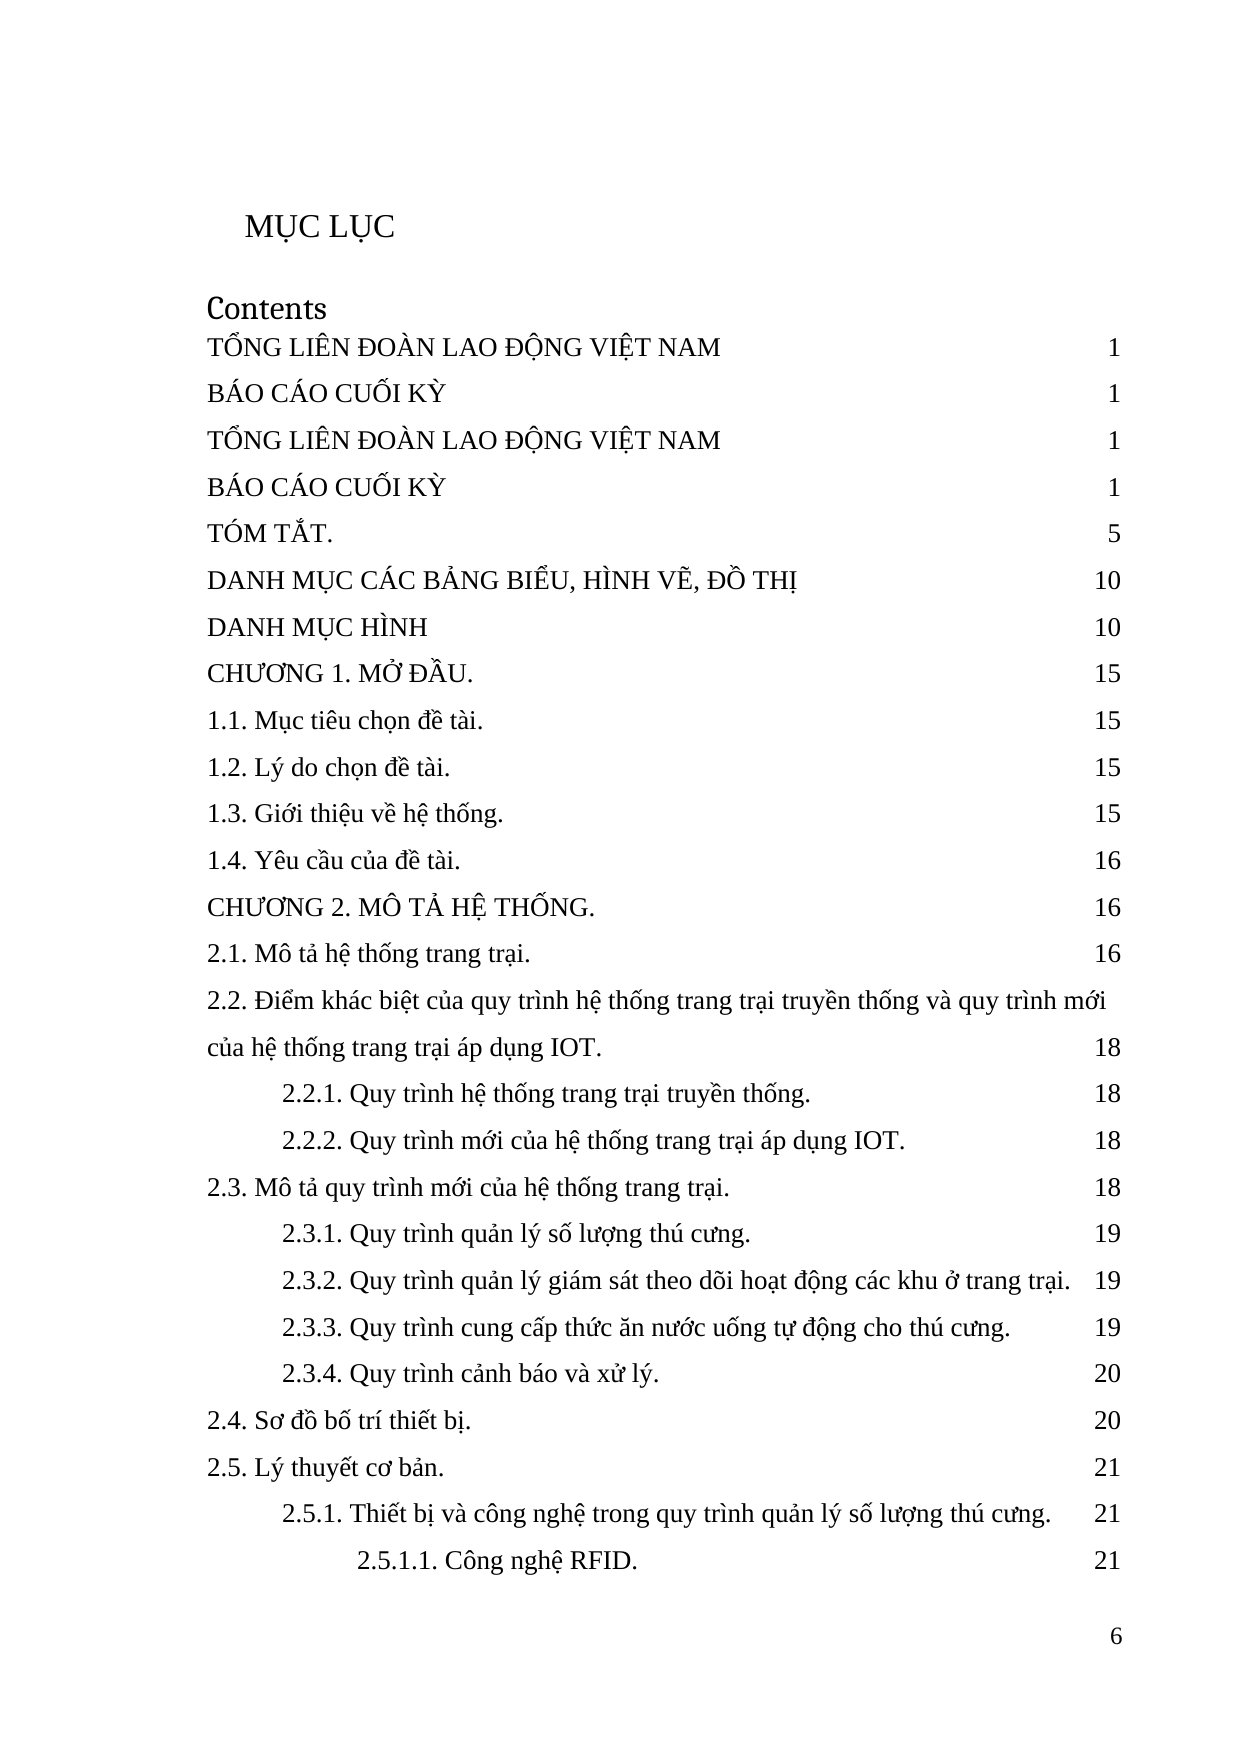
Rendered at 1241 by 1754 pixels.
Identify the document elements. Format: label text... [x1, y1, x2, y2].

text Contents [207, 289, 1122, 328]
